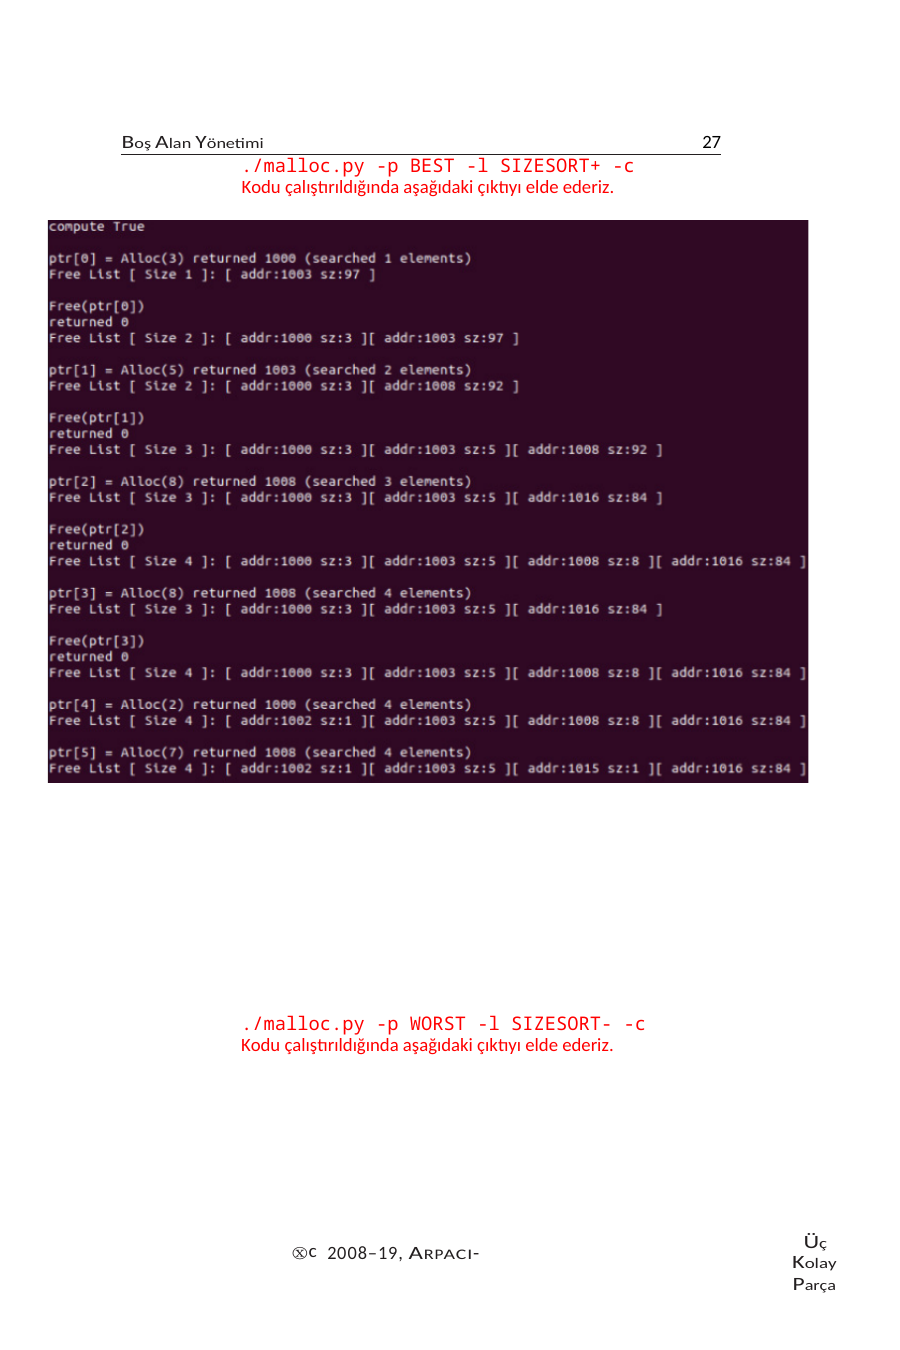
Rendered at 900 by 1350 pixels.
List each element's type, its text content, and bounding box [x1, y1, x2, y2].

list Kodu çalıştırıldığında aşağıdaki çıktıyı elde ederiz. [241, 1035, 779, 1056]
list ./malloc.py -p WORST -l SIZESORT- -c [241, 1012, 779, 1035]
picture [47, 220, 809, 783]
text Kodu çalıştırıldığında aşağıdaki çıktıyı elde ederiz. [203, 177, 808, 197]
list ./malloc.py -p BEST -l SIZESORT+ -c [241, 154, 779, 177]
